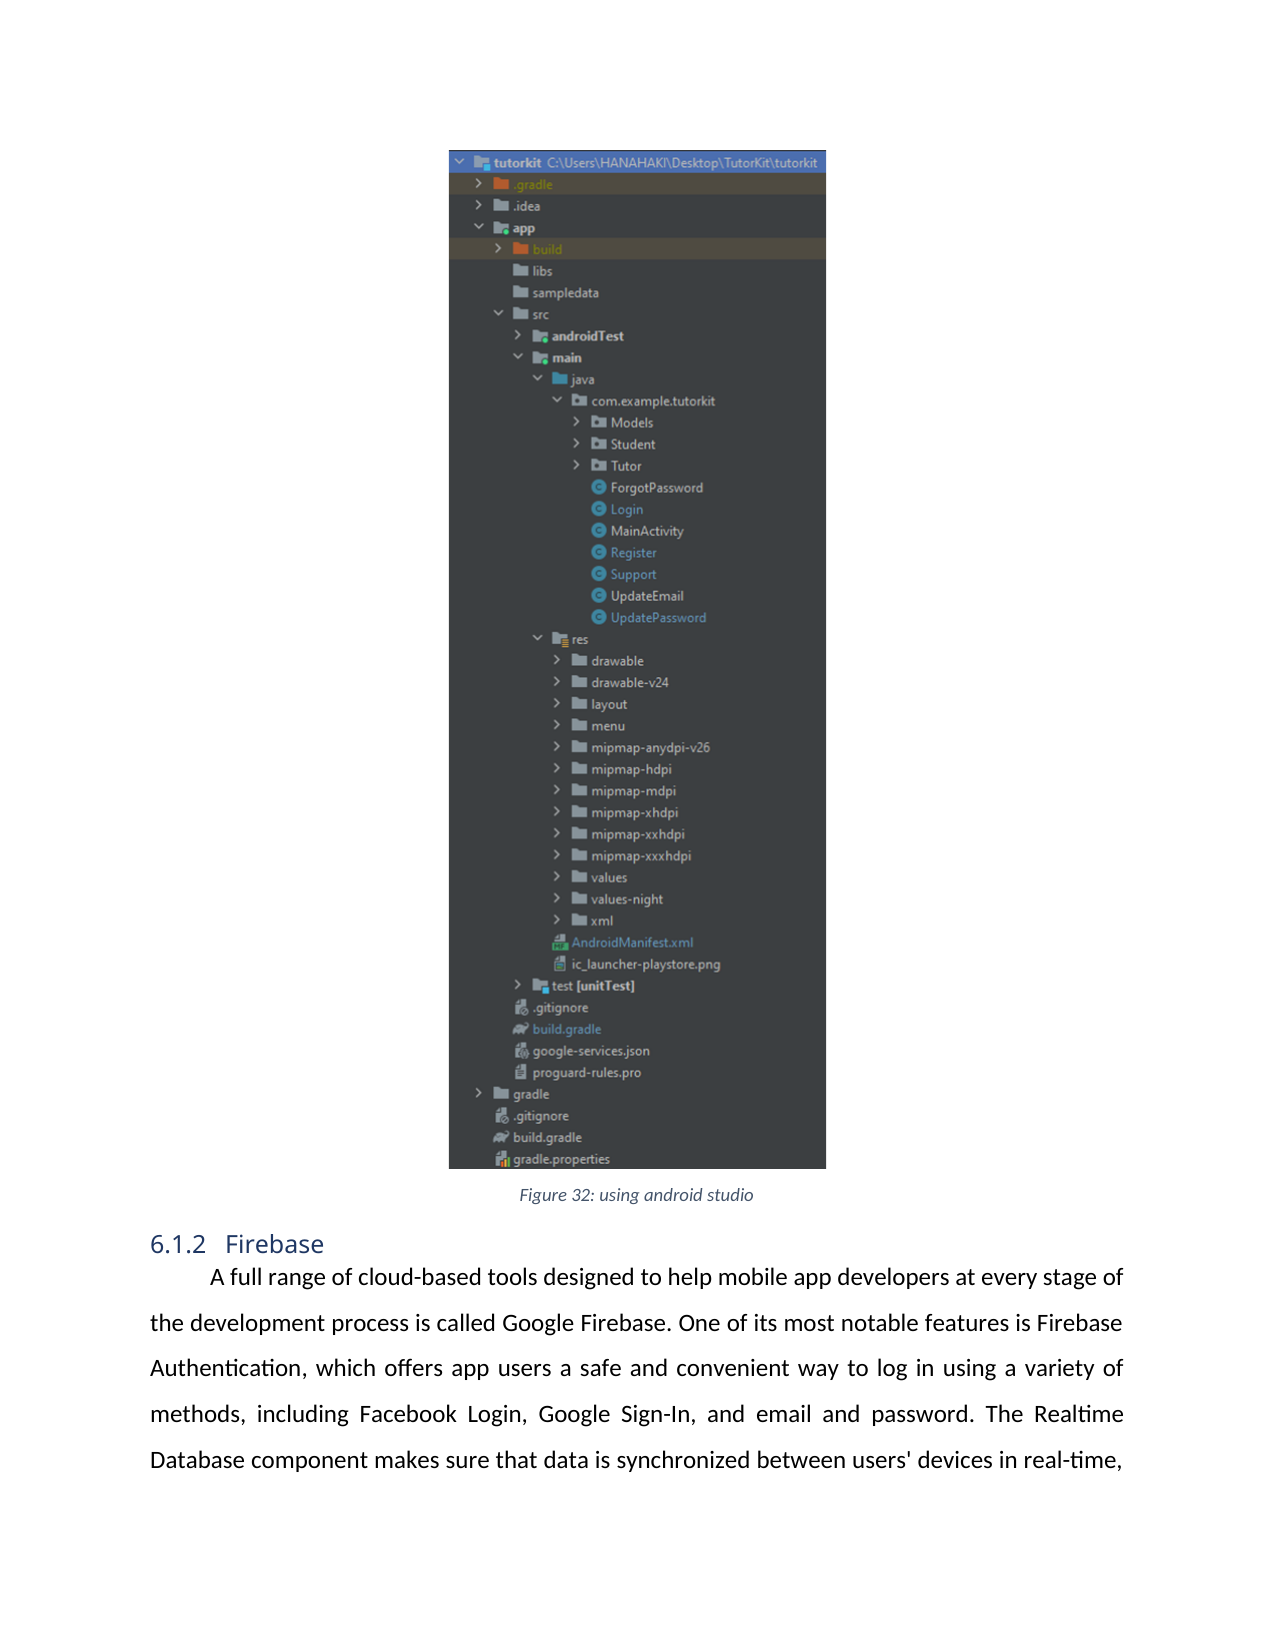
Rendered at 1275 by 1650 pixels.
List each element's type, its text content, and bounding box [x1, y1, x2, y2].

subtitle Firebase [150, 1227, 1125, 1261]
picture [448, 150, 827, 1169]
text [150, 1261, 1125, 1474]
